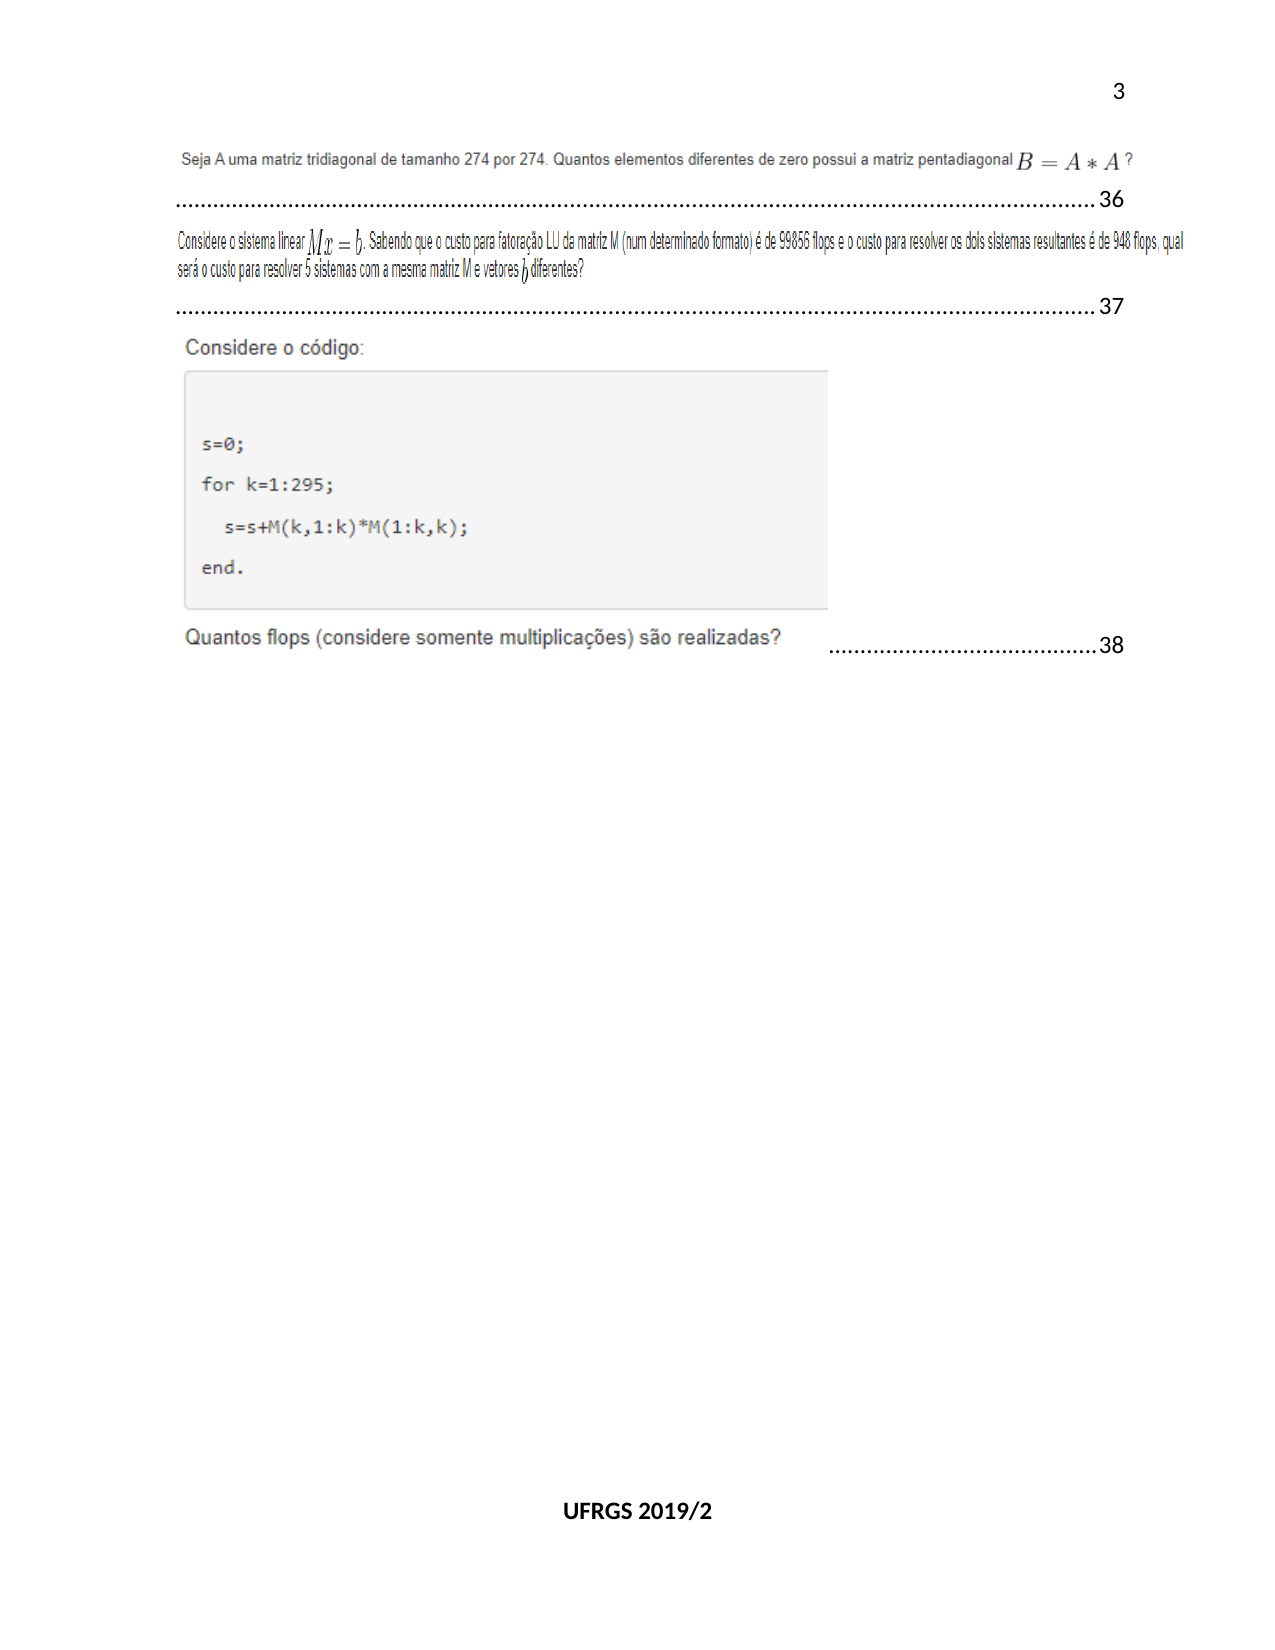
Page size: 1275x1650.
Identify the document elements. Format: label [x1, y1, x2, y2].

picture [175, 226, 1188, 288]
picture [175, 333, 829, 654]
picture [175, 150, 1142, 176]
